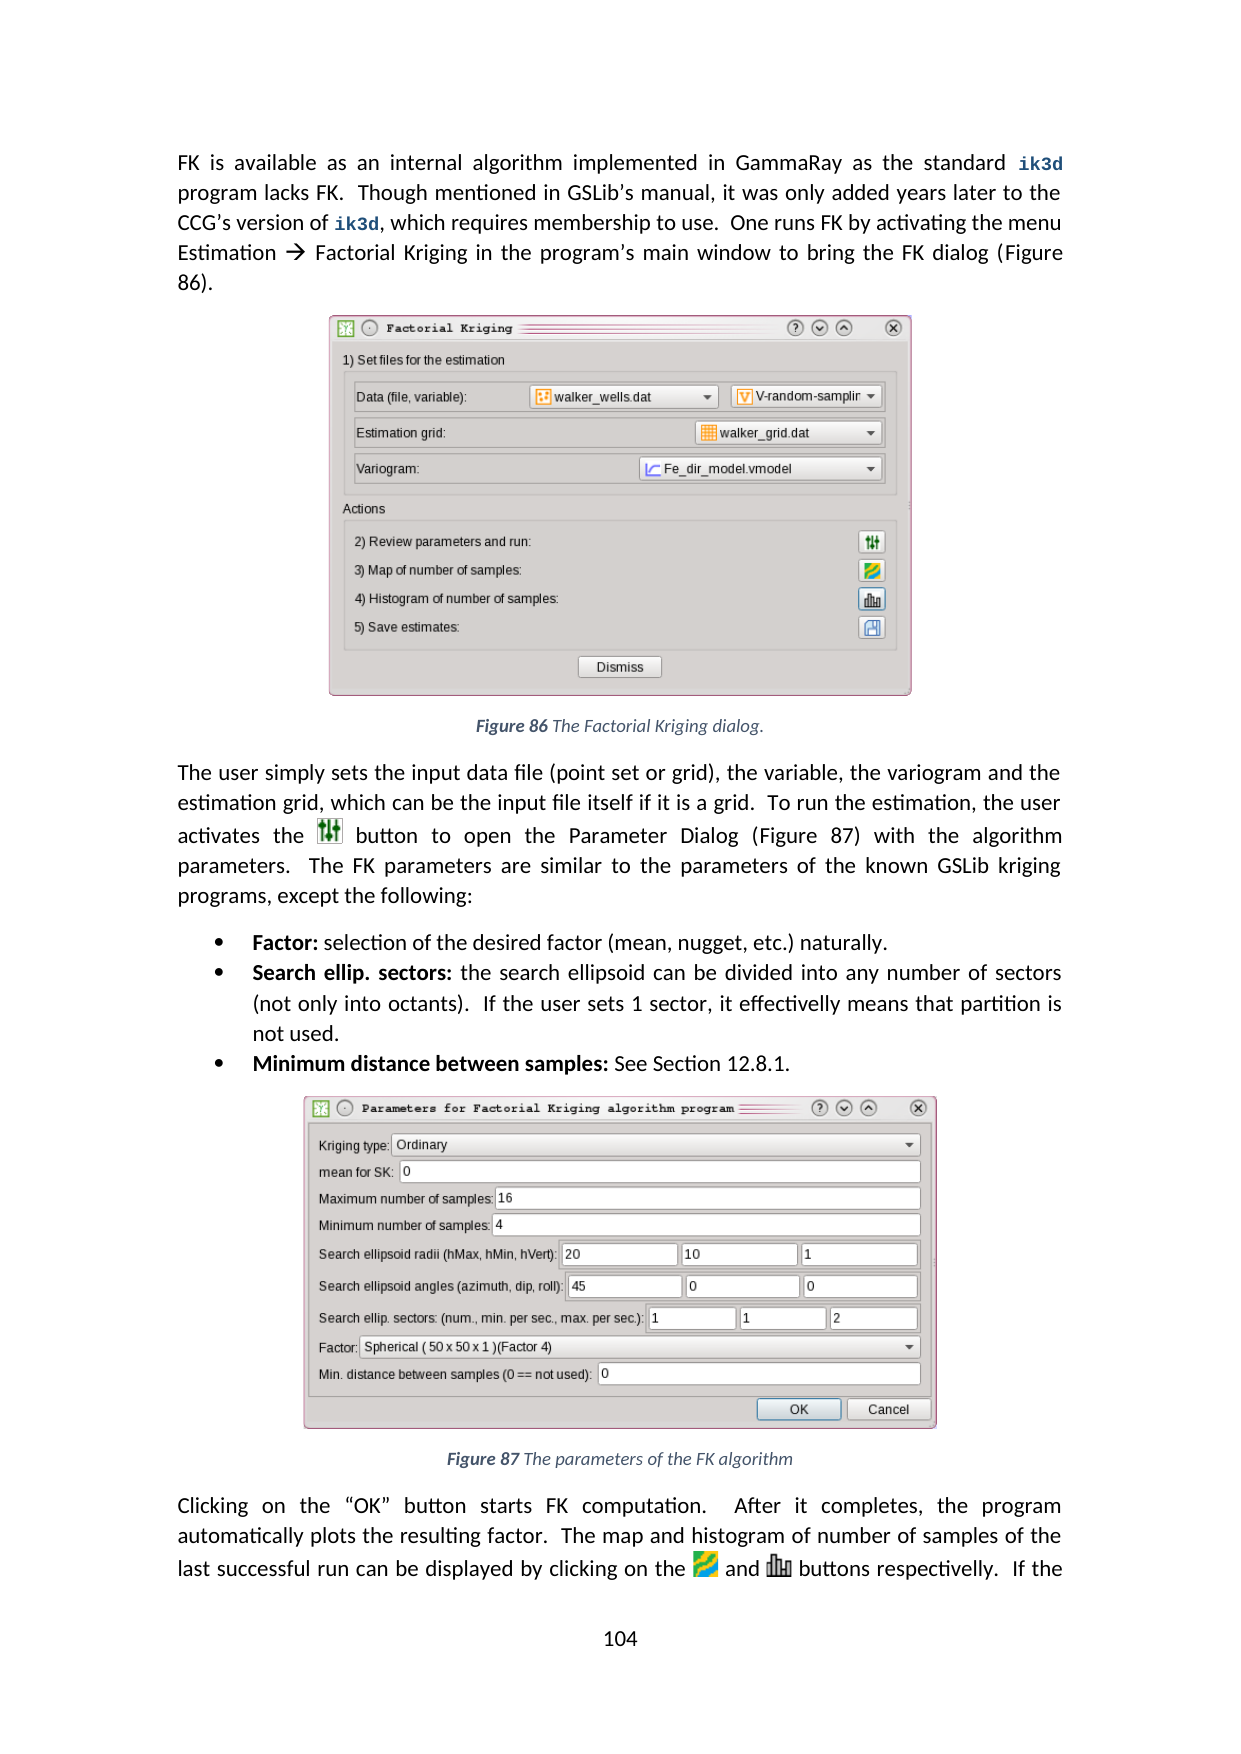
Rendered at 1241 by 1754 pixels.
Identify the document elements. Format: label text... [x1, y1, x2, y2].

text Figure 86 The Factorial Kriging dialog. [177, 714, 1063, 737]
picture [318, 819, 342, 843]
list Search ellip. sectors: the search ellipsoid can be divided into any number of sectors (not only into octants). If the user sets 1 sector, it effectivelly means that partition is not used. [215, 958, 1063, 1047]
text Figure 87 The parameters of the FK algorithm [177, 1447, 1063, 1470]
picture [328, 315, 912, 696]
picture [709, 1570, 719, 1577]
text The user simply sets the input data file (point set or grid), the variable, the variogram and the estimation grid, which can be the input file itself if it is a grid. To run the estimation, the user activates the button to open the Parameter Dialog (Figure 87) with the algorithm parameters. The FK parameters are similar to the parameters of the known GSLib kriging programs, except the following: [177, 758, 1063, 909]
list Minimum distance between samples: See Section 12.8.1. [215, 1049, 1063, 1077]
text FK is available as an internal algorithm implemented in GammaRay as the standard ik3d program lacks FK. Though mentioned in GSLib’s manual, it was only added years later to the CCG’s version of ik3d, which requires membership to use. One runs FK by activating the menu Estimation Factorial Kriging in the program’s main window to bring the FK dialog (Figure 86). [177, 148, 1063, 296]
picture [766, 1551, 792, 1577]
picture [303, 1096, 937, 1429]
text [177, 1491, 1063, 1582]
picture [693, 1551, 719, 1577]
list Factor: selection of the desired factor (mean, nugget, etc.) naturally. [215, 928, 1063, 956]
